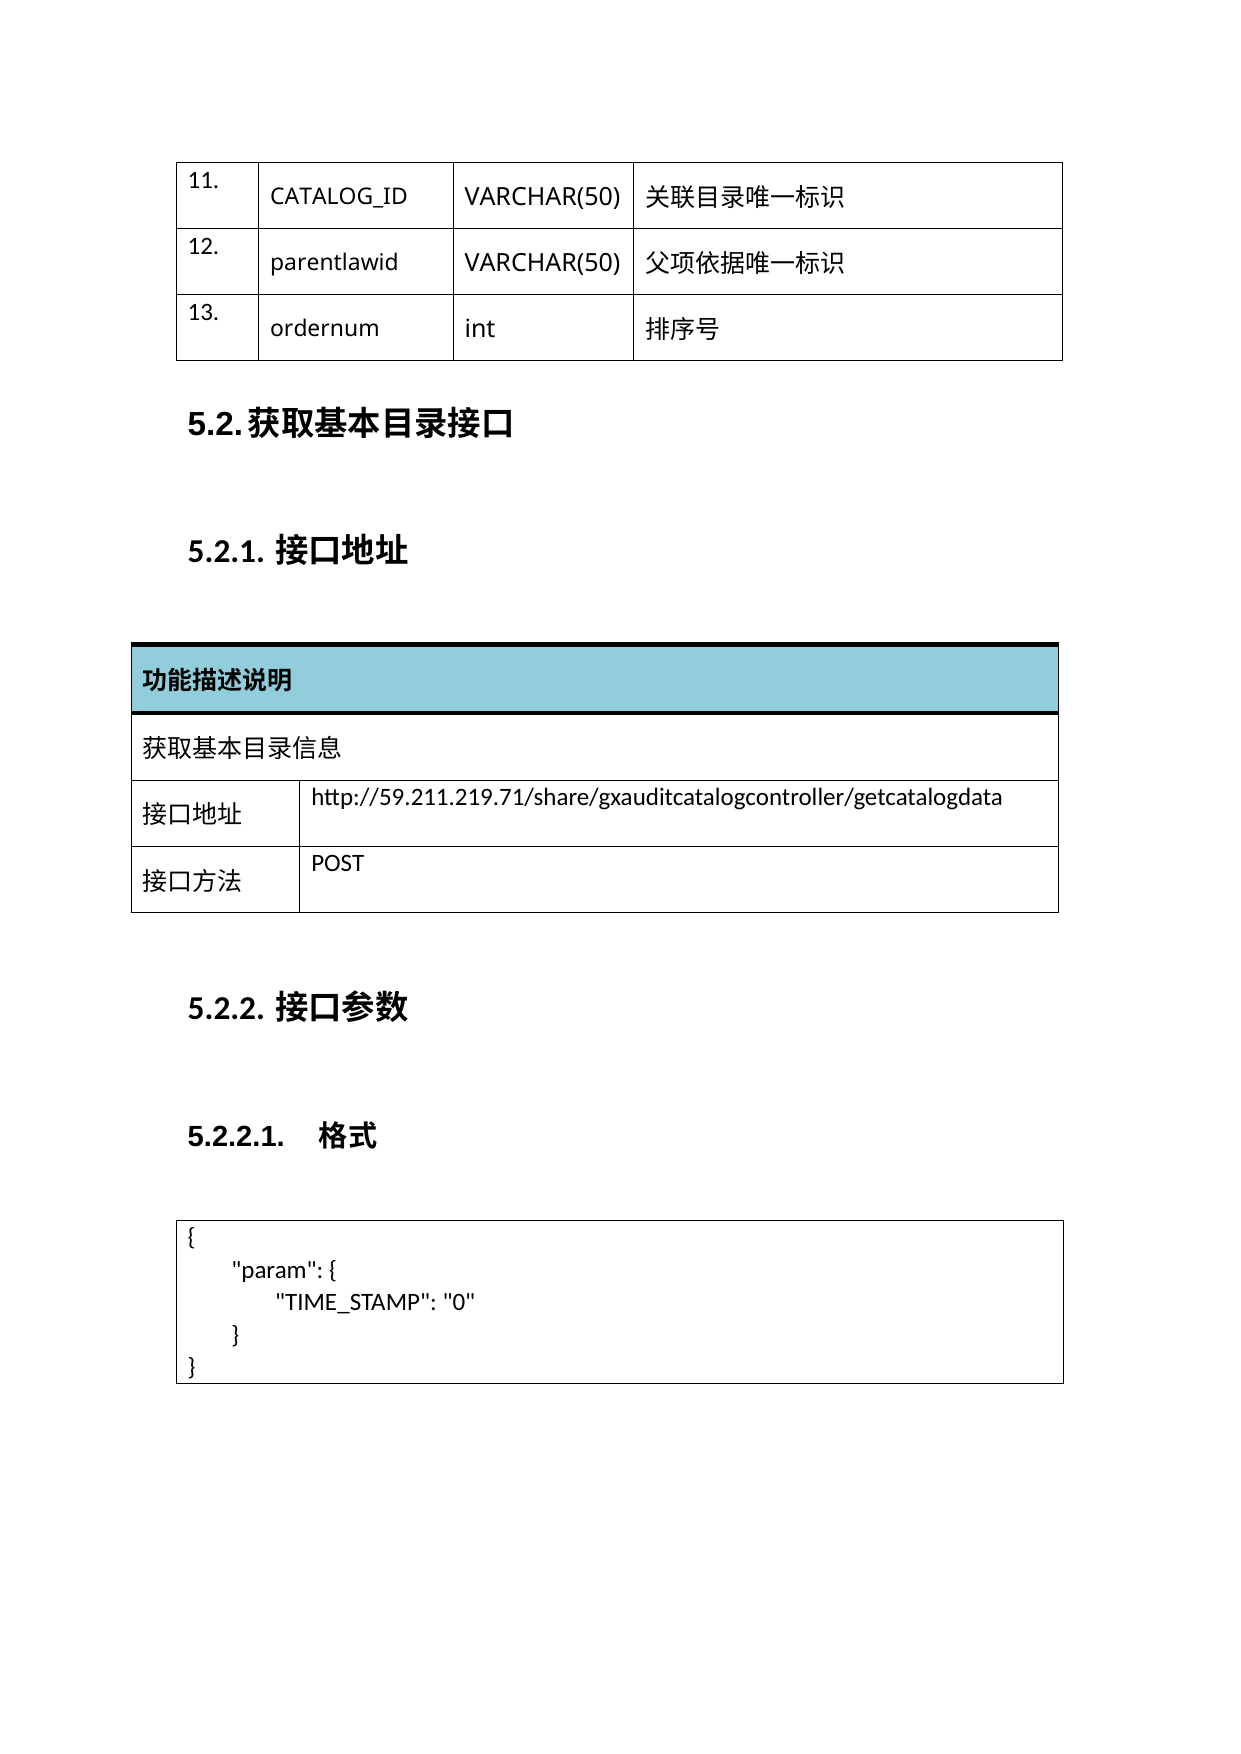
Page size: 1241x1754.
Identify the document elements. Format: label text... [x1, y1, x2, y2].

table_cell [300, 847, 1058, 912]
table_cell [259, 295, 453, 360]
subtitle 接口参数 [187, 972, 1053, 1037]
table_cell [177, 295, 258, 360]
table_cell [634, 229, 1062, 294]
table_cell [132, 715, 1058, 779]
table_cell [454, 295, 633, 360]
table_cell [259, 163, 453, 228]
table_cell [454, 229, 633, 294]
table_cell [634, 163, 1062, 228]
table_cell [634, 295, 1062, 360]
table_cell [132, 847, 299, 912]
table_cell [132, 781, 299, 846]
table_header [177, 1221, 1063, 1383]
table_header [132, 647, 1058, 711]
subtitle 获取基本目录接口 [187, 388, 1053, 453]
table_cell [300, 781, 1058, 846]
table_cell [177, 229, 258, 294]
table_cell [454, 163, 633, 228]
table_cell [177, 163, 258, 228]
subtitle 接口地址 [187, 515, 1053, 580]
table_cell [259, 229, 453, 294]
subtitle 格式 [187, 1101, 1053, 1166]
